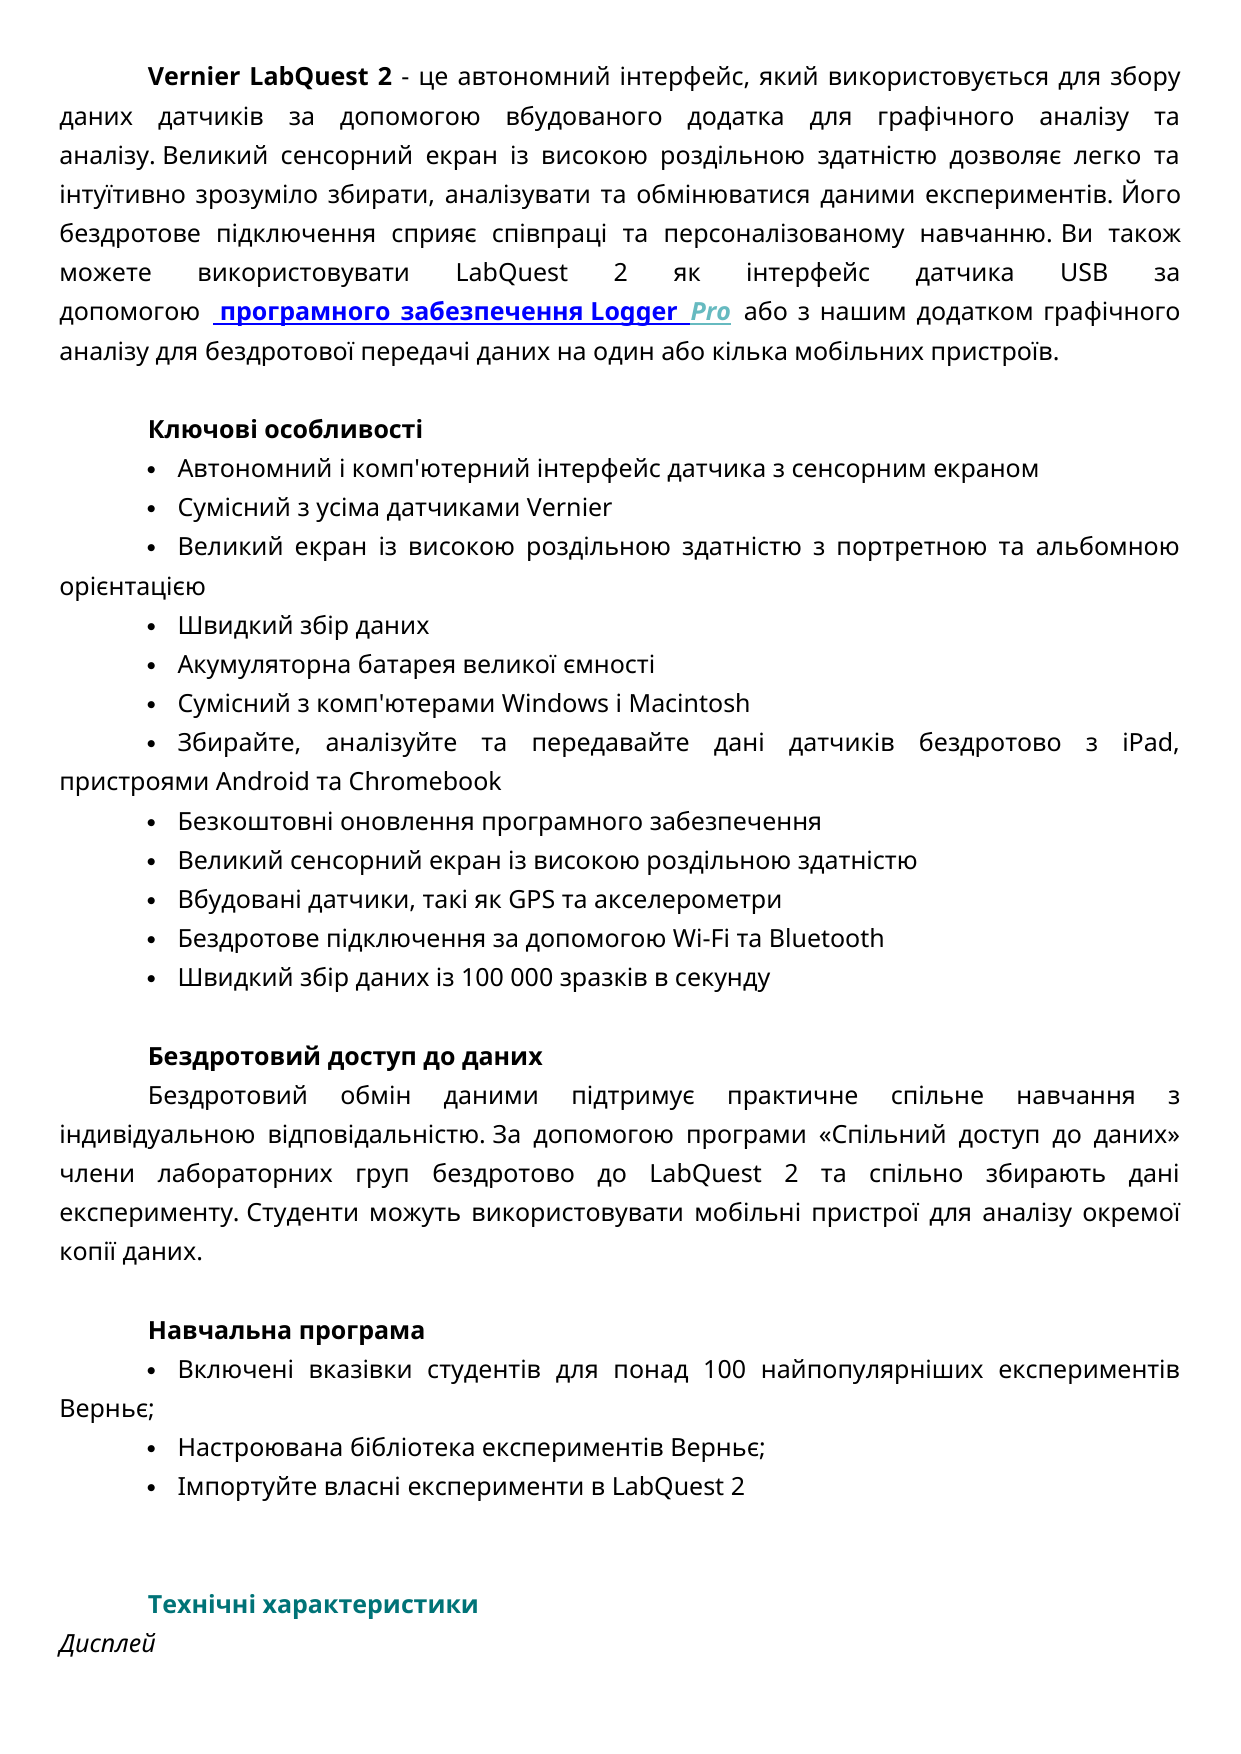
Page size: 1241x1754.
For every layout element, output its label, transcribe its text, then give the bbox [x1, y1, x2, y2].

list Збирайте, аналізуйте та передавайте дані датчиків бездротово з iPad, пристроями Android та Chromebook [59, 725, 1181, 798]
list Сумісний з комп'ютерами Windows і Macintosh [59, 686, 1181, 720]
list Сумісний з усіма датчиками Vernier [59, 490, 1181, 524]
text Бездротовий обмін даними підтримує практичне спільне навчання з індивідуальною відповідальністю. За допомогою програми «Спільний доступ до даних» члени лабораторних груп бездротово до LabQuest 2 та спільно збирають дані експерименту. Студенти можуть використовувати мобільні пристрої для аналізу окремої копії даних. [59, 1077, 1181, 1268]
list Великий екран із високою роздільною здатністю з портретною та альбомною орієнтацією [59, 529, 1181, 602]
subtitle Дисплей [59, 1626, 1181, 1660]
list Безкоштовні оновлення програмного забезпечення [59, 803, 1181, 837]
list Великий сенсорний екран із високою роздільною здатністю [59, 842, 1181, 876]
list Включені вказівки студентів для понад 100 найпопулярніших експериментів Верньє; [59, 1352, 1181, 1425]
list Швидкий збір даних [59, 607, 1181, 641]
subtitle Ключові особливості [59, 412, 1181, 446]
list Бездротове підключення за допомогою Wi-Fi та Bluetooth [59, 921, 1181, 955]
list Імпортуйте власні експерименти в LabQuest 2 [59, 1469, 1181, 1503]
subtitle Технічні характеристики [59, 1587, 1181, 1621]
subtitle Навчальна програма [59, 1312, 1181, 1346]
list Вбудовані датчики, такі як GPS та акселерометри [59, 882, 1181, 916]
list Настроювана бібліотека експериментів Верньє; [59, 1430, 1181, 1464]
list Автономний і комп'ютерний інтерфейс датчика з сенсорним екраном [59, 451, 1181, 485]
subtitle Бездротовий доступ до даних [59, 1038, 1181, 1072]
list Швидкий збір даних із 100 000 зразків в секунду [59, 960, 1181, 994]
text Vernier LabQuest 2 - це автономний інтерфейс, який використовується для збору даних датчиків за допомогою вбудованого додатка для графічного аналізу та аналізу. Великий сенсорний екран із високою роздільною здатністю дозволяє легко та інтуїтивно зрозуміло збирати, аналізувати та обмінюватися даними експериментів. Його бездротове підключення сприяє співпраці та персоналізованому навчанню. Ви також можете використовувати LabQuest 2 як інтерфейс датчика USB за допомогою програмного забезпечення Logger Pro або з нашим додатком графічного аналізу для бездротової передачі даних на один або кілька мобільних пристроїв. [59, 59, 1181, 367]
list Акумуляторна батарея великої ємності [59, 647, 1181, 681]
